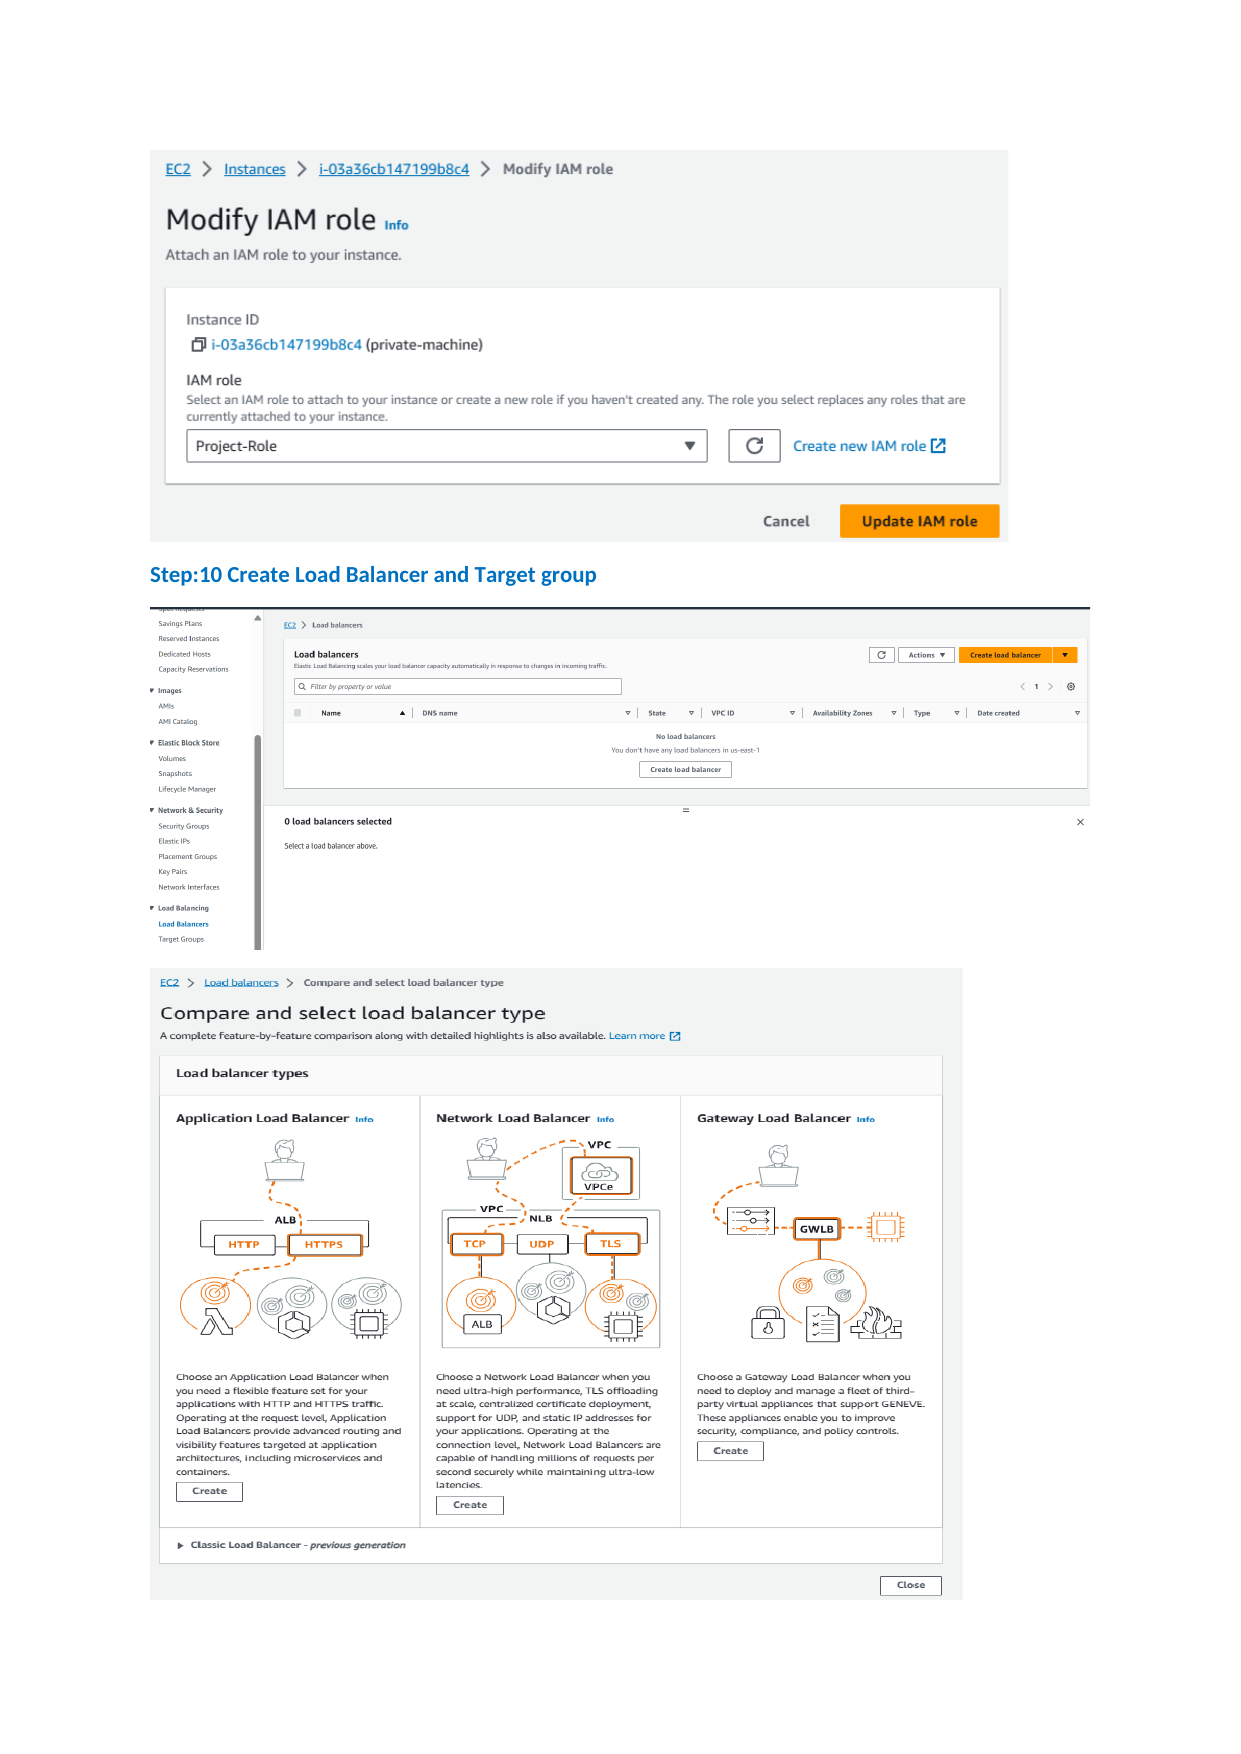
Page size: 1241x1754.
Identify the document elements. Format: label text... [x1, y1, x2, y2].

text Step:10 Create Load Balancer and Target group [150, 561, 1090, 588]
picture [150, 968, 963, 1600]
picture [150, 607, 1091, 950]
picture [150, 150, 1009, 542]
